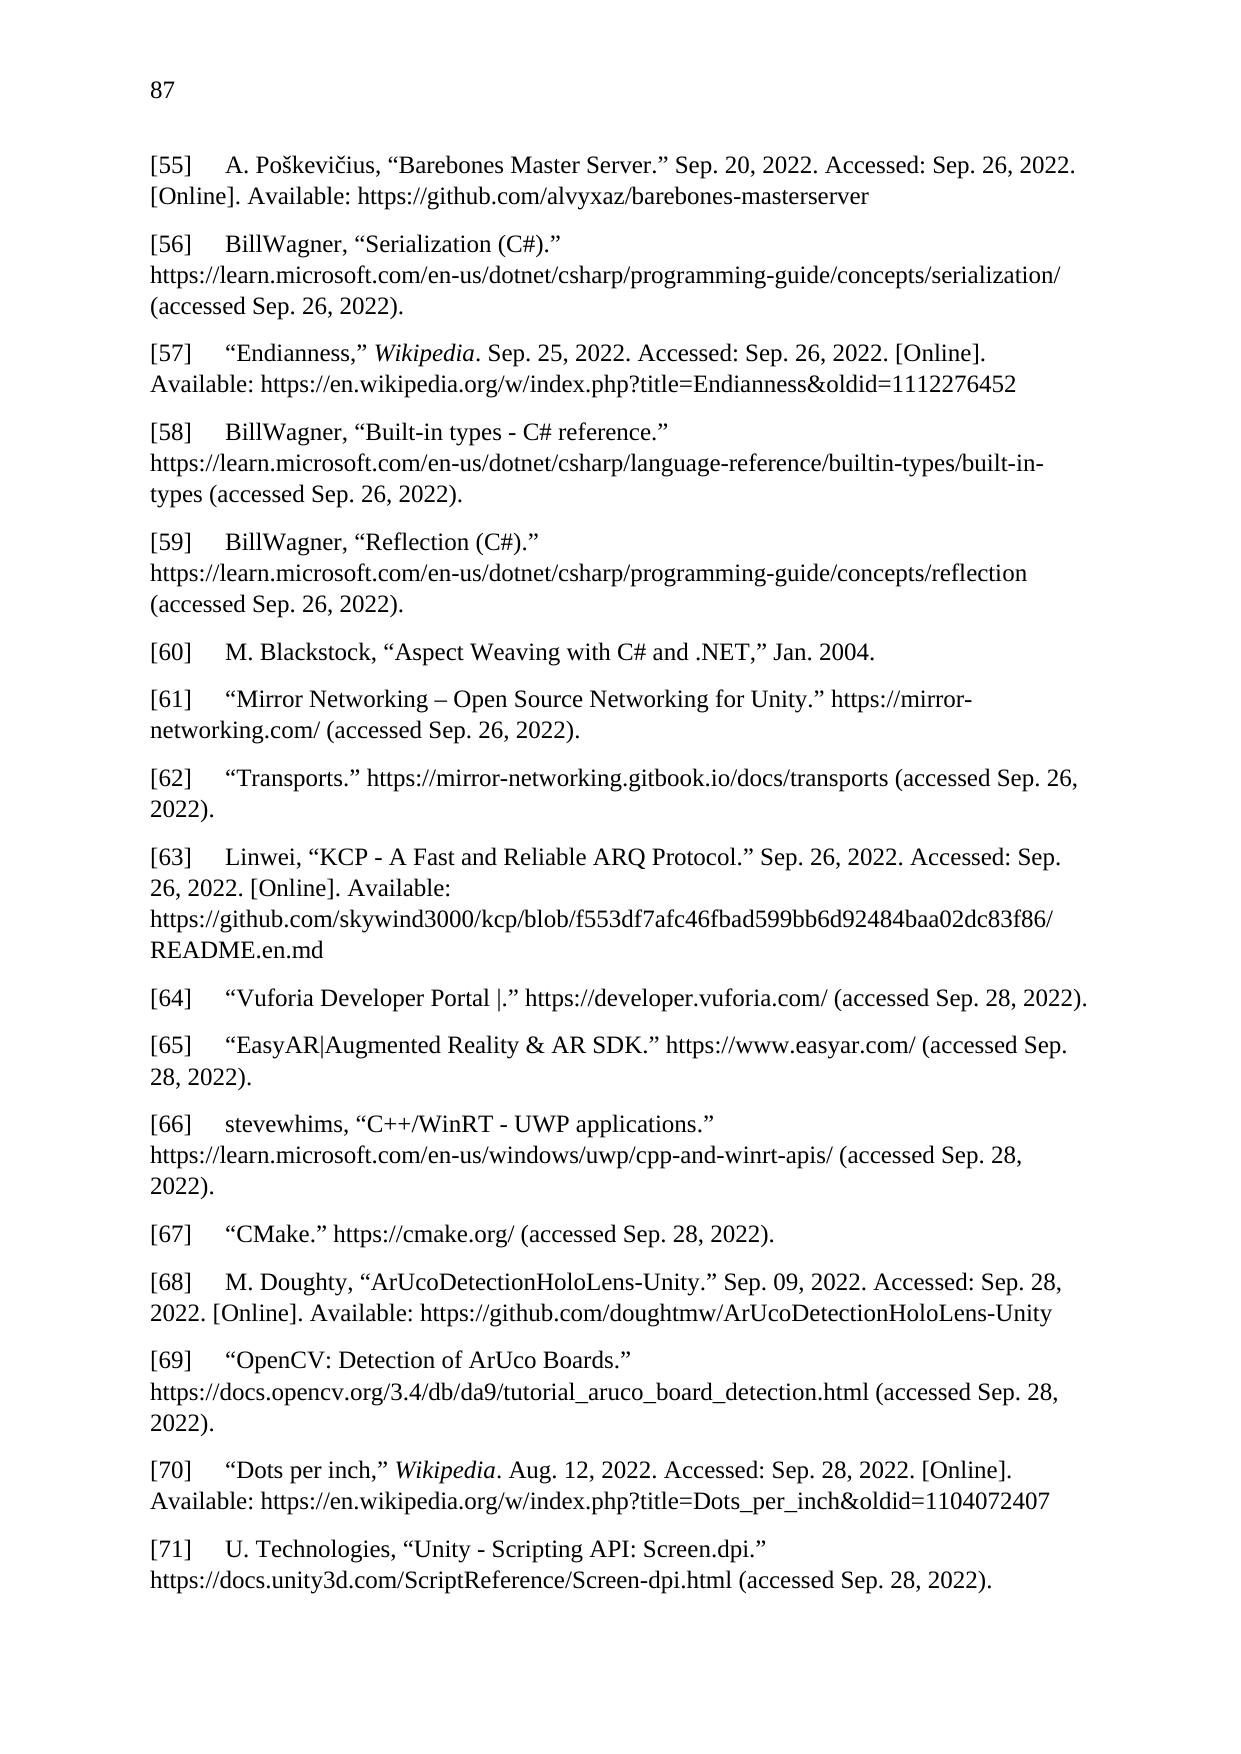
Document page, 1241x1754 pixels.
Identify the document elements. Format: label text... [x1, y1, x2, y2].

text [56] BillWagner, “Serialization (C#).” https://learn.microsoft.com/en-us/dotnet/csharp/programming-guide/concepts/serialization/ (accessed Sep. 26, 2022). [150, 229, 1090, 319]
text [70] “Dots per inch,” Wikipedia. Aug. 12, 2022. Accessed: Sep. 28, 2022. [Online]. Available: https://en.wikipedia.org/w/index.php?title=Dots_per_inch&oldid=1104072407 [150, 1455, 1090, 1515]
text [59] BillWagner, “Reflection (C#).” https://learn.microsoft.com/en-us/dotnet/csharp/programming-guide/concepts/reflection (accessed Sep. 26, 2022). [150, 527, 1090, 618]
text [66] stevewhims, “C++/WinRT - UWP applications.” https://learn.microsoft.com/en-us/windows/uwp/cpp-and-winrt-apis/ (accessed Sep. 28, 2022). [150, 1109, 1090, 1200]
text [57] “Endianness,” Wikipedia. Sep. 25, 2022. Accessed: Sep. 26, 2022. [Online]. Available: https://en.wikipedia.org/w/index.php?title=Endianness&oldid=1112276452 [150, 338, 1090, 398]
text [63] Linwei, “KCP - A Fast and Reliable ARQ Protocol.” Sep. 26, 2022. Accessed: Sep. 26, 2022. [Online]. Available: https://github.com/skywind3000/kcp/blob/f553df7afc46fbad599bb6d92484baa02dc83f86/README.en.md [150, 842, 1090, 964]
text [55] A. Poškevičius, “Barebones Master Server.” Sep. 20, 2022. Accessed: Sep. 26, 2022. [Online]. Available: https://github.com/alvyxaz/barebones-masterserver [150, 150, 1090, 210]
text [60] M. Blackstock, “Aspect Weaving with C# and .NET,” Jan. 2004. [150, 637, 1090, 666]
text [61] “Mirror Networking – Open Source Networking for Unity.” https://mirror-networking.com/ (accessed Sep. 26, 2022). [150, 684, 1090, 744]
text [58] BillWagner, “Built-in types - C# reference.” https://learn.microsoft.com/en-us/dotnet/csharp/language-reference/builtin-types/built-in-types (accessed Sep. 26, 2022). [150, 417, 1090, 508]
text [65] “EasyAR|Augmented Reality & AR SDK.” https://www.easyar.com/ (accessed Sep. 28, 2022). [150, 1031, 1090, 1090]
text [69] “OpenCV: Detection of ArUco Boards.” https://docs.opencv.org/3.4/db/da9/tutorial_aruco_board_detection.html (accessed Sep. 28, 2022). [150, 1346, 1090, 1436]
text [68] M. Doughty, “ArUcoDetectionHoloLens-Unity.” Sep. 09, 2022. Accessed: Sep. 28, 2022. [Online]. Available: https://github.com/doughtmw/ArUcoDetectionHoloLens-Unity [150, 1267, 1090, 1327]
text [62] “Transports.” https://mirror-networking.gitbook.io/docs/transports (accessed Sep. 26, 2022). [150, 763, 1090, 823]
text [64] “Vuforia Developer Portal |.” https://developer.vuforia.com/ (accessed Sep. 28, 2022). [150, 983, 1090, 1012]
text [71] U. Technologies, “Unity - Scripting API: Screen.dpi.” https://docs.unity3d.com/ScriptReference/Screen-dpi.html (accessed Sep. 28, 2022). [150, 1534, 1090, 1594]
text [67] “CMake.” https://cmake.org/ (accessed Sep. 28, 2022). [150, 1219, 1090, 1248]
